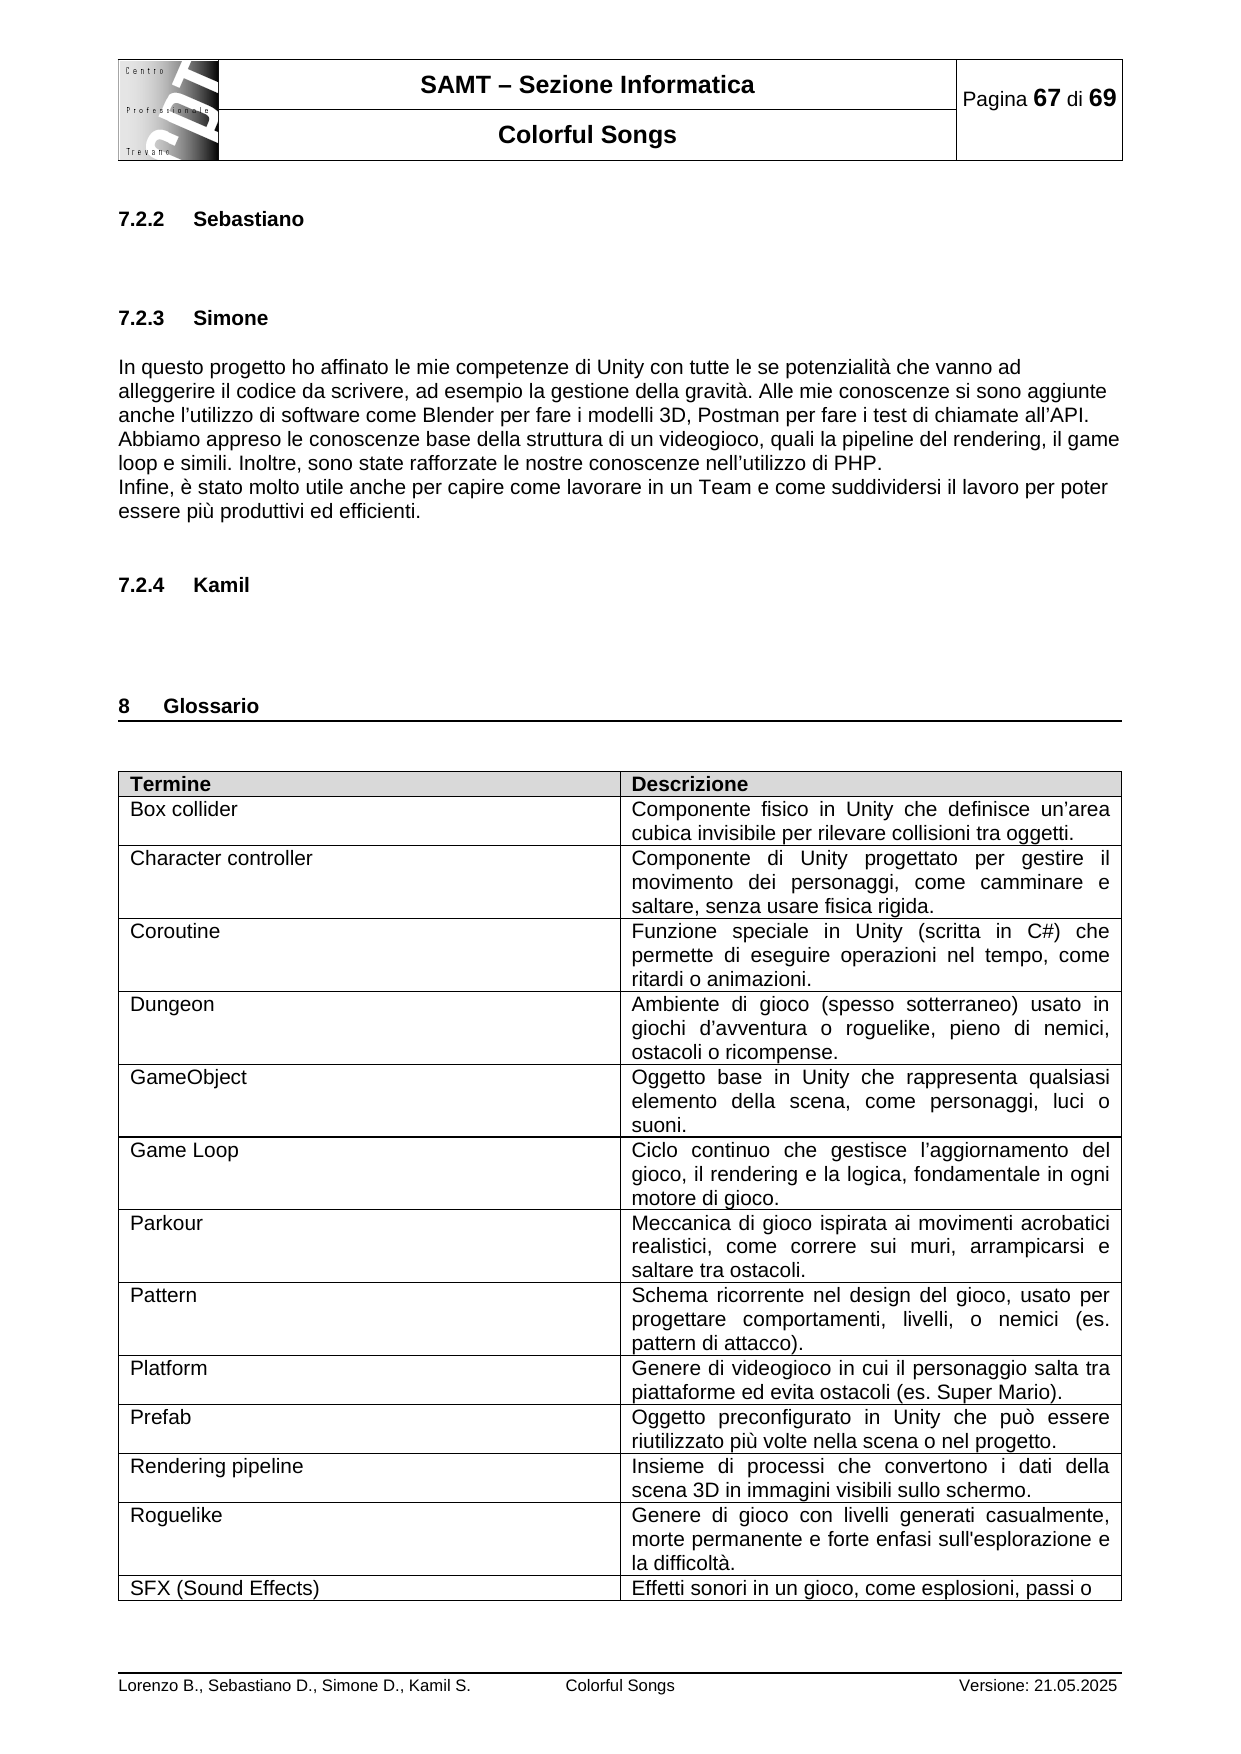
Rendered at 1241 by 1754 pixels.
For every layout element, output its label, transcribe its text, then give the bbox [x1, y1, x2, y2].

table_cell Roguelike [119, 1503, 620, 1575]
subtitle Kamil [118, 572, 1122, 596]
table_cell Meccanica di gioco ispirata ai movimenti acrobatici realistici, come correre sui muri, arrampicarsi e saltare tra ostacoli. [621, 1210, 1121, 1282]
table_cell Platform [119, 1356, 620, 1404]
table_cell Effetti sonori in un gioco, come esplosioni, passi o colpi, che arricchiscono l’esperienza audio. [621, 1576, 1121, 1600]
table_cell Pattern [119, 1283, 620, 1355]
table_cell Genere di gioco con livelli generati casualmente, morte permanente e forte enfasi sull'esplorazione e la difficoltà. [621, 1503, 1121, 1575]
table_cell Box collider [119, 797, 620, 845]
text In questo progetto ho affinato le mie competenze di Unity con tutte le se potenzialità che vanno ad alleggerire il codice da scrivere, ad esempio la gestione della gravità. Alle mie conoscenze si sono aggiunte anche l’utilizzo di software come Blender per fare i modelli 3D, Postman per fare i test di chiamate all’API. Abbiamo appreso le conoscenze base della struttura di un videogioco, quali la pipeline del rendering, il game loop e simili. Inoltre, sono state rafforzate le nostre conoscenze nell’utilizzo di PHP. [118, 355, 1122, 474]
table_cell Genere di videogioco in cui il personaggio salta tra piattaforme ed evita ostacoli (es. Super Mario). [621, 1356, 1121, 1404]
table_cell Funzione speciale in Unity (scritta in C#) che permette di eseguire operazioni nel tempo, come ritardi o animazioni. [621, 919, 1121, 991]
table_cell Parkour [119, 1210, 620, 1282]
table_cell Rendering pipeline [119, 1454, 620, 1502]
table_cell Componente di Unity progettato per gestire il movimento dei personaggi, come camminare e saltare, senza usare fisica rigida. [621, 846, 1121, 918]
picture [118, 60, 219, 160]
table_cell SFX (Sound Effects) [119, 1576, 620, 1600]
table_header Termine [119, 772, 620, 796]
table_cell Prefab [119, 1405, 620, 1453]
table_cell Oggetto base in Unity che rappresenta qualsiasi elemento della scena, come personaggi, luci o suoni. [621, 1065, 1121, 1136]
text Infine, è stato molto utile anche per capire come lavorare in un Team e come suddividersi il lavoro per poter essere più produttivi ed efficienti. [118, 474, 1122, 522]
table_cell Oggetto preconfigurato in Unity che può essere riutilizzato più volte nella scena o nel progetto. [621, 1405, 1121, 1453]
subtitle Simone [118, 306, 1122, 330]
table_cell Coroutine [119, 919, 620, 991]
table_cell Schema ricorrente nel design del gioco, usato per progettare comportamenti, livelli, o nemici (es. pattern di attacco). [621, 1283, 1121, 1355]
table_cell Componente fisico in Unity che definisce un’area cubica invisibile per rilevare collisioni tra oggetti. [621, 797, 1121, 845]
subtitle Sebastiano [118, 207, 1122, 231]
table_header Descrizione [621, 772, 1121, 796]
table_cell Insieme di processi che convertono i dati della scena 3D in immagini visibili sullo schermo. [621, 1454, 1121, 1502]
table_cell Character controller [119, 846, 620, 918]
table_cell Ambiente di gioco (spesso sotterraneo) usato in giochi d’avventura o roguelike, pieno di nemici, ostacoli o ricompense. [621, 992, 1121, 1063]
table_cell Dungeon [119, 992, 620, 1063]
table_cell Game Loop [119, 1138, 620, 1209]
table_cell GameObject [119, 1065, 620, 1136]
table_cell Ciclo continuo che gestisce l’aggiornamento del gioco, il rendering e la logica, fondamentale in ogni motore di gioco. [621, 1138, 1121, 1209]
subtitle Glossario [118, 694, 1122, 720]
